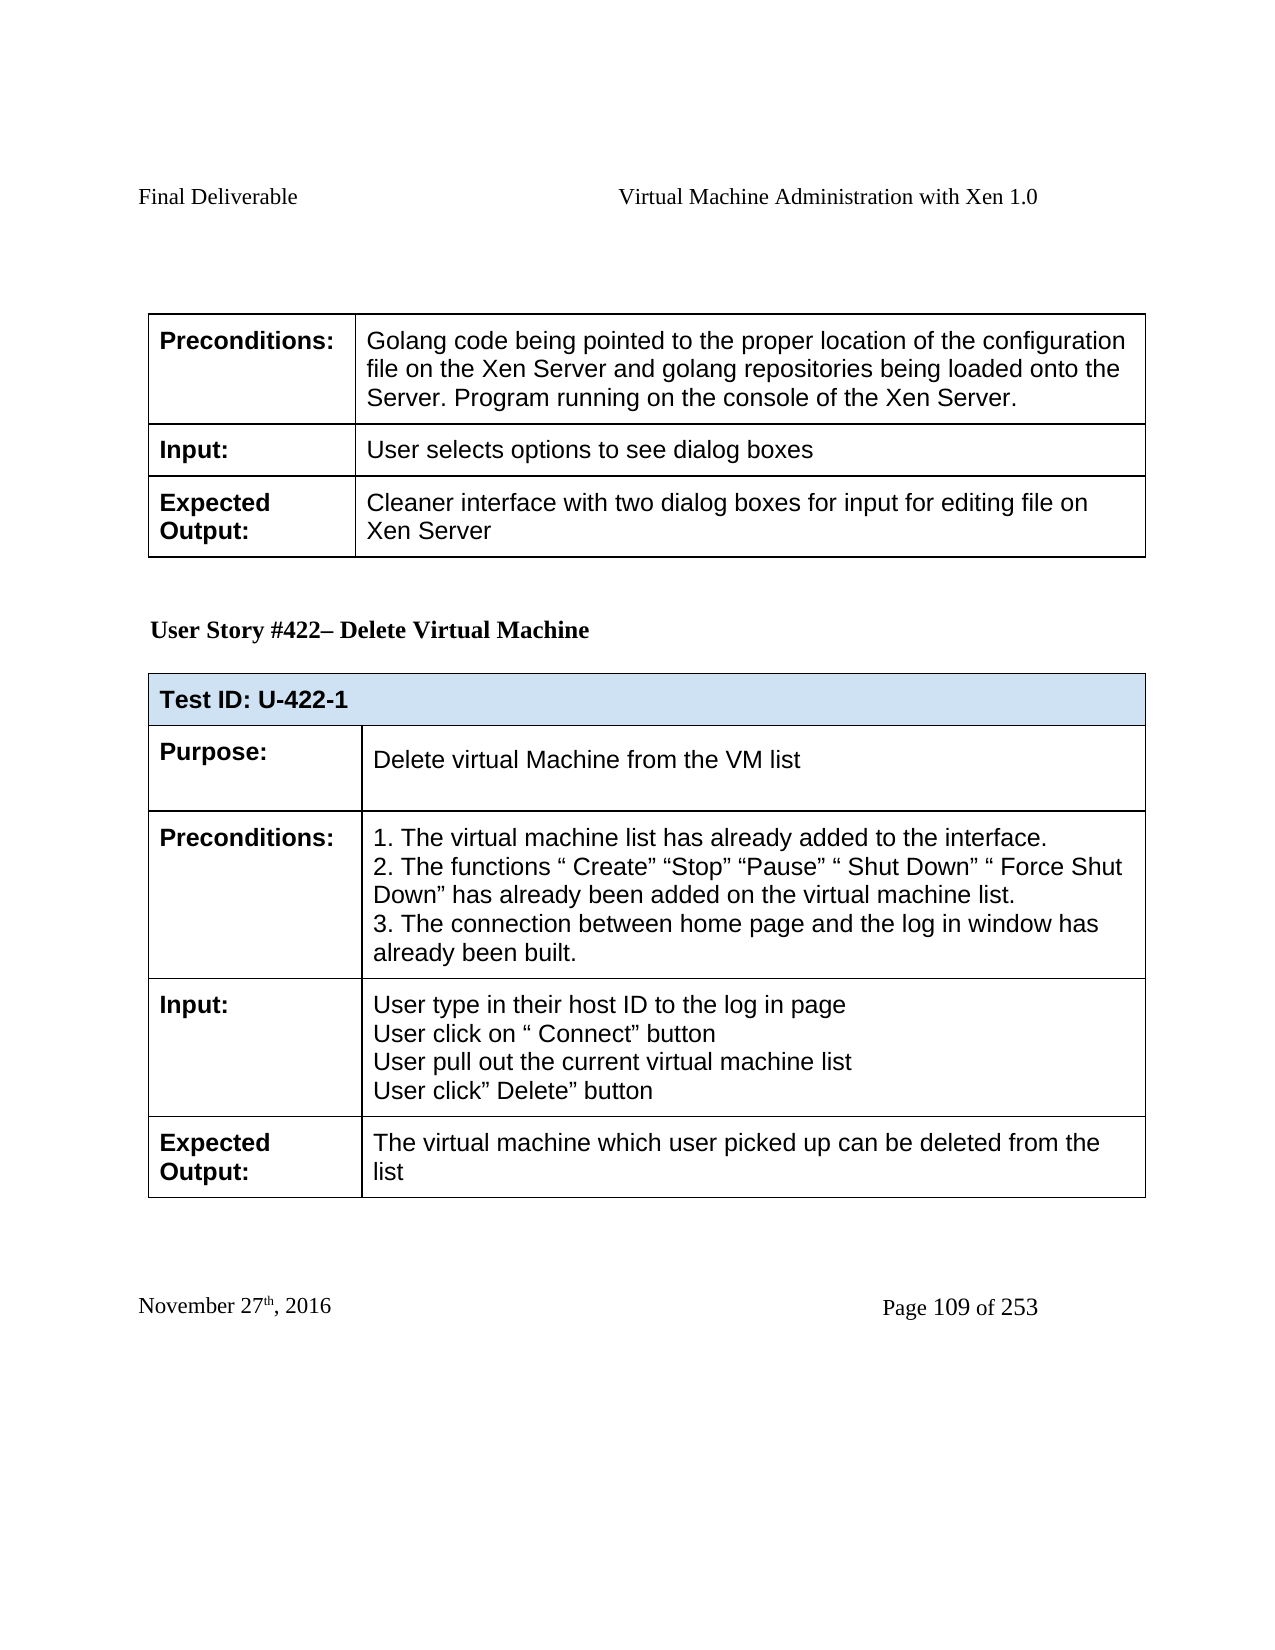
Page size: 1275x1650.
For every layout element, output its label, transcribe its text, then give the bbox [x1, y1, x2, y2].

table_cell Purpose: [149, 726, 361, 810]
table_cell The virtual machine which user picked up can be deleted from the list [363, 1117, 1145, 1197]
table_cell Expected Output: [149, 1117, 361, 1197]
table_header Test ID: U-422-1 [149, 674, 1145, 725]
table_cell Golang code being pointed to the proper location of the configuration file on the Xen Server and golang repositories being loaded onto the Server. Program running on the console of the Xen Server. [356, 315, 1145, 423]
table_cell 1. The virtual machine list has already added to the interface. 2. The functions “ Create” “Stop” “Pause” “ Shut Down” “ Force Shut Down” has already been added on the virtual machine list. 3. The connection between home page and the log in window has already been built. [363, 812, 1145, 977]
table_cell Input: [149, 979, 361, 1116]
table_cell Expected Output: [149, 477, 355, 556]
table_cell Delete virtual Machine from the VM list [363, 726, 1145, 810]
text User Story #422– Delete Virtual Machine [150, 615, 1125, 644]
table_cell Preconditions: [149, 315, 355, 423]
table_cell Preconditions: [149, 812, 361, 977]
table_cell User type in their host ID to the log in page User click on “ Connect” button User pull out the current virtual machine list User click” Delete” button [363, 979, 1145, 1116]
table_cell Input: [149, 425, 355, 475]
table_cell Cleaner interface with two dialog boxes for input for editing file on Xen Server [356, 477, 1145, 556]
table_cell User selects options to see dialog boxes [356, 425, 1145, 475]
